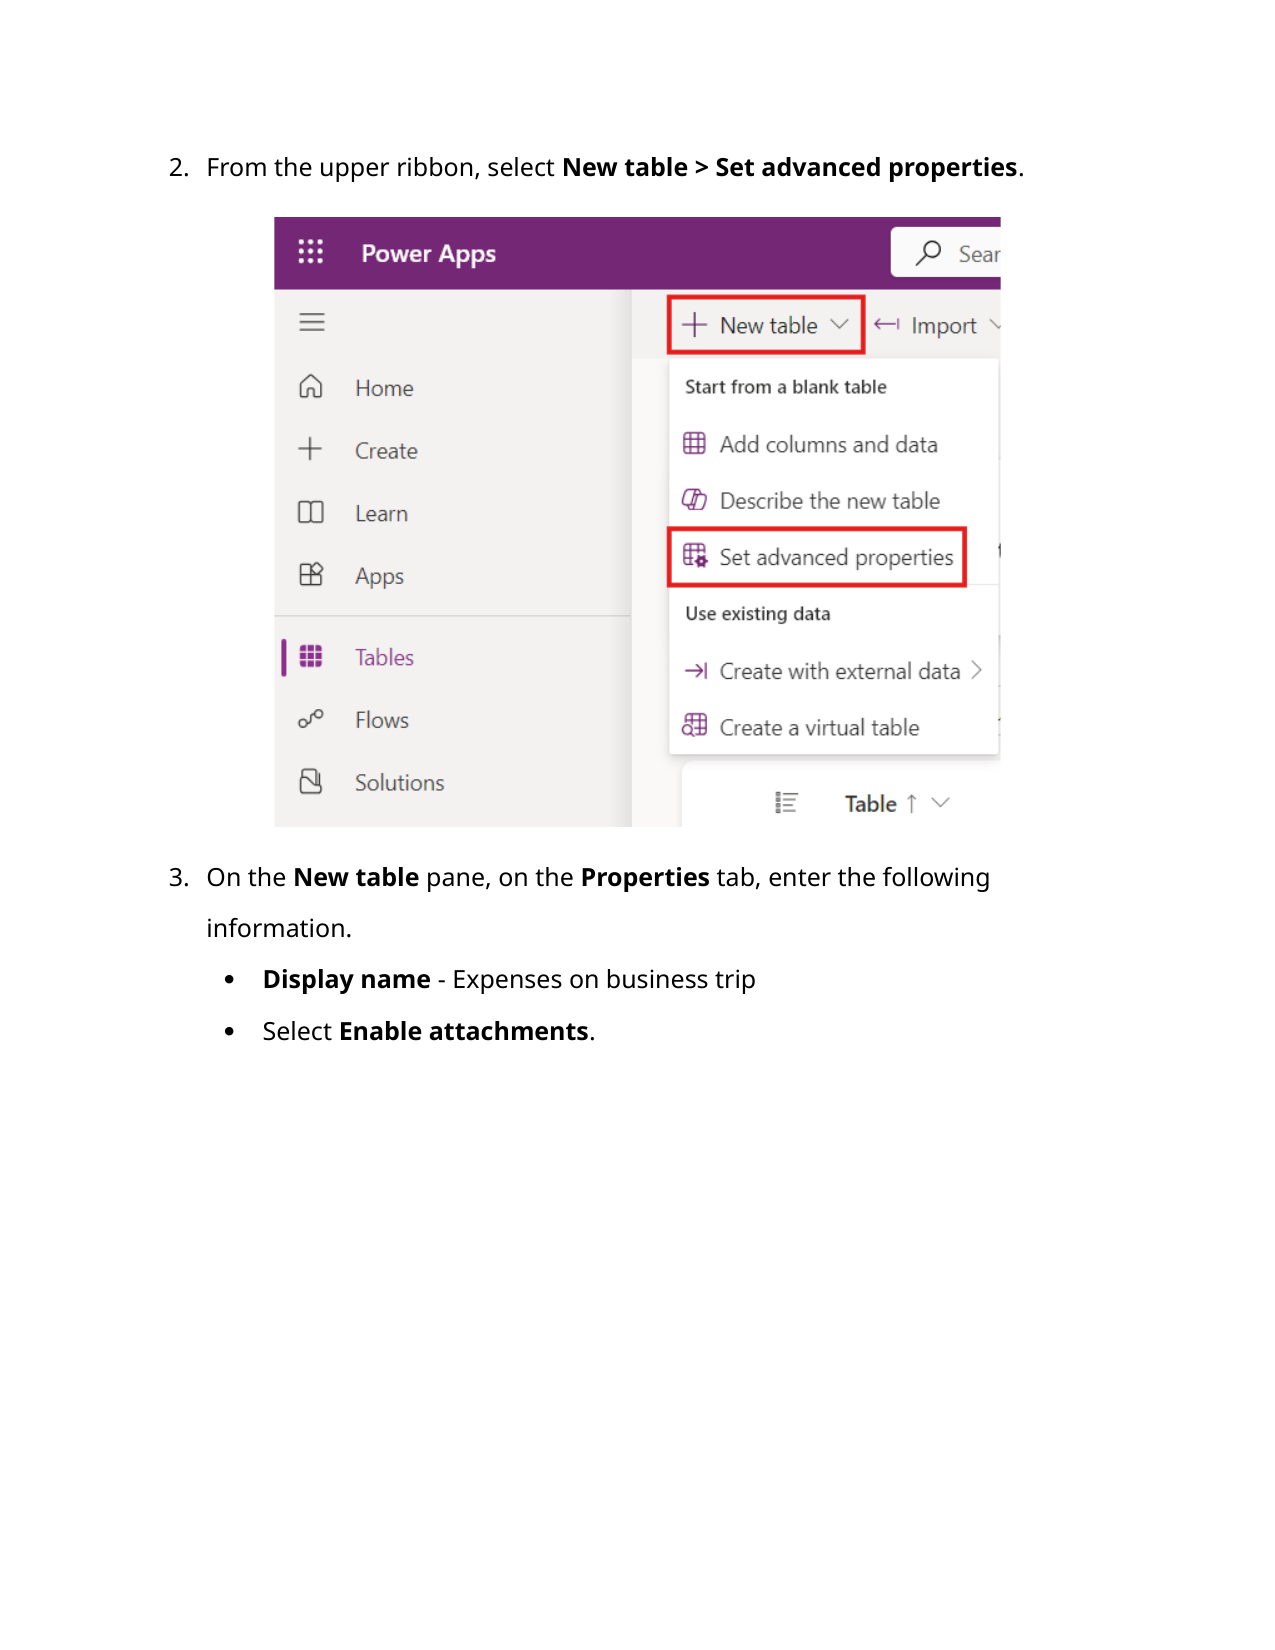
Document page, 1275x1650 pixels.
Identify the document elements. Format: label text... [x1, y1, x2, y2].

list Display name - Expenses on business trip [225, 962, 1125, 996]
list Select Enable attachments. [225, 1013, 1125, 1047]
picture [274, 217, 1001, 827]
list From the upper ribbon, select New table > Set advanced properties. [169, 150, 1125, 184]
list On the New table pane, on the Properties tab, enter the following information. [169, 860, 1125, 945]
